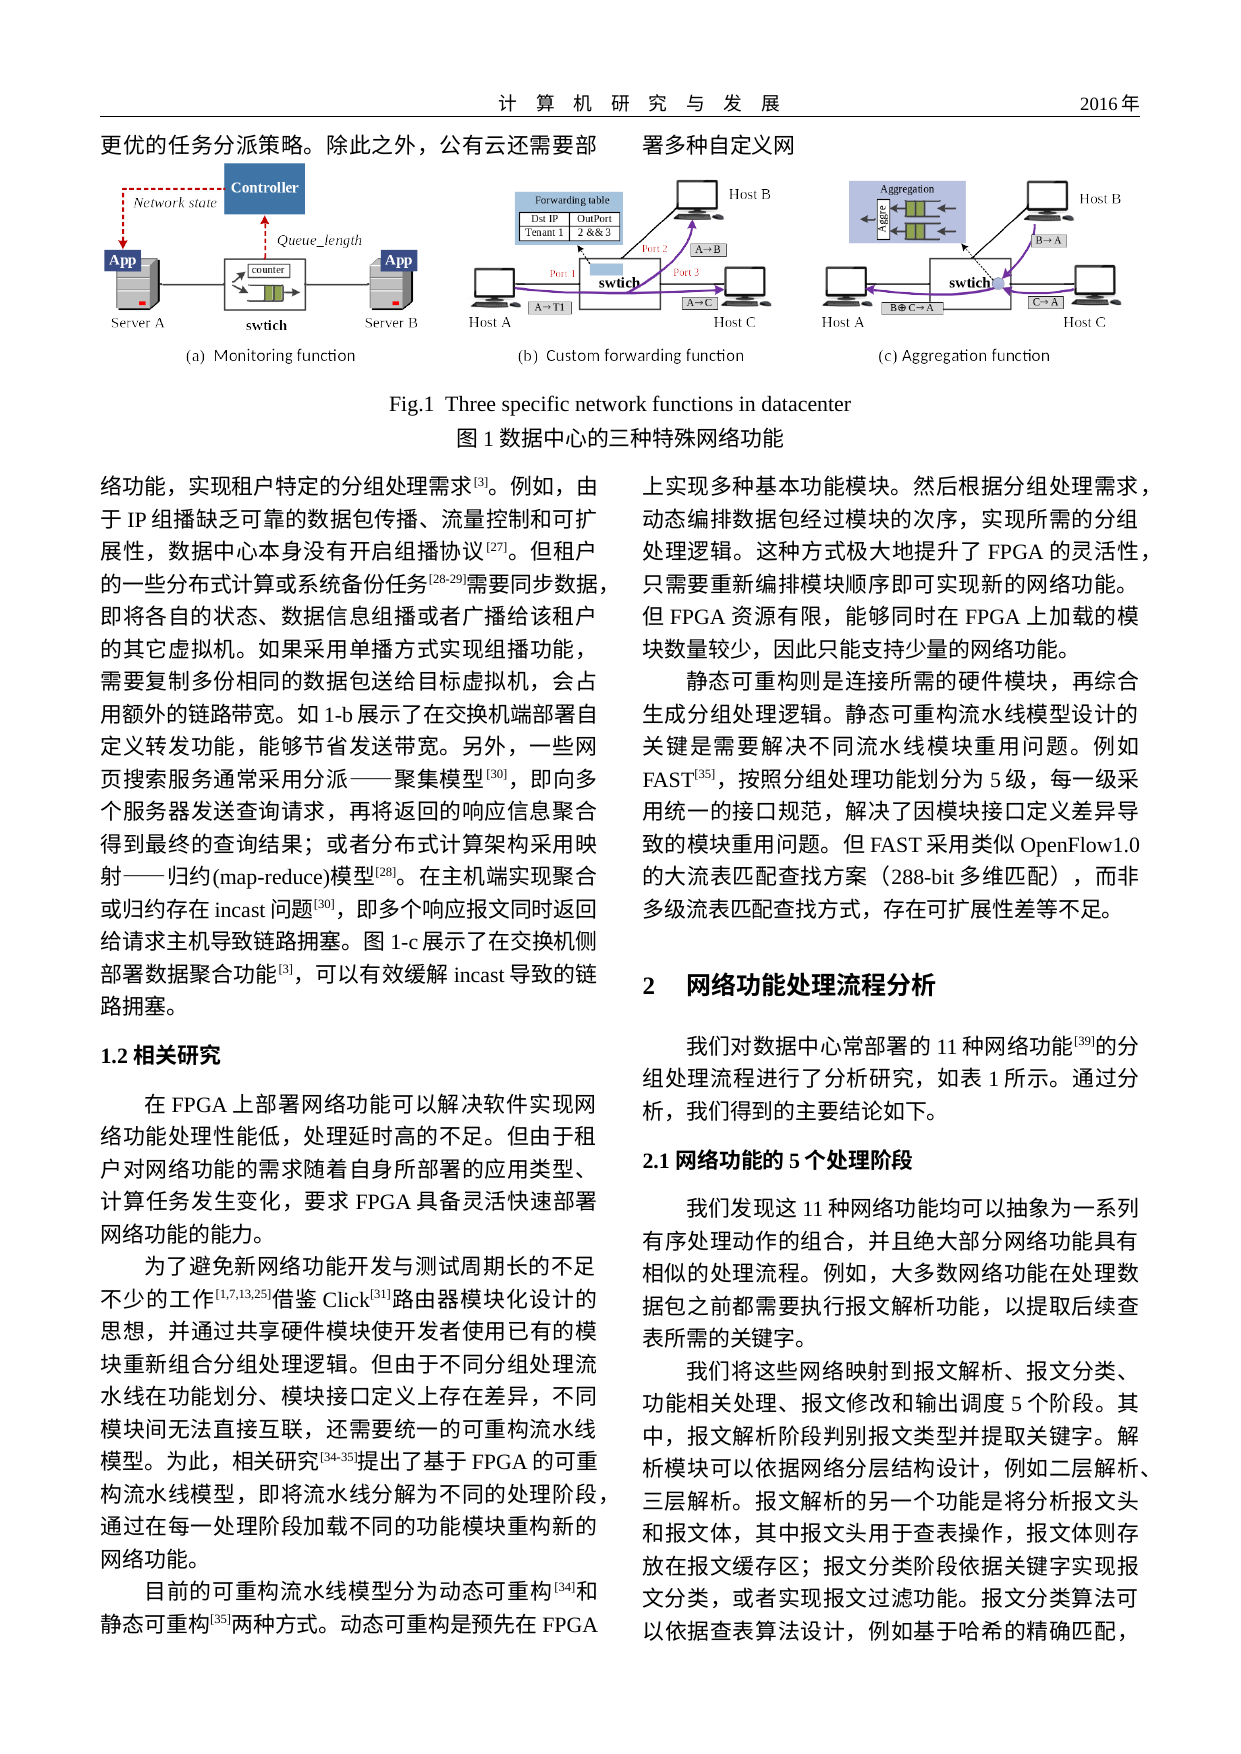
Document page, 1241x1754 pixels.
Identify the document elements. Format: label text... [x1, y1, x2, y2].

text Fig.1 Three specific network functions in datacenter [100, 388, 1140, 420]
text 静态可重构则是连接所需的硬件模块，再综合生成分组处理逻辑。静态可重构流水线模型设计的关键是需要解决不同流水线模块重用问题。例如FAST[35]，按照分组处理功能划分为5级，每一级采用统一的接口规范，解决了因模块接口定义差异导致的模块重用问题。但FAST采用类似OpenFlow1.0的大流表匹配查找方案（288-bit多维匹配），而非多级流表匹配查找方式，存在可扩展性差等不足。 [642, 664, 1140, 924]
text 图1 数据中心的三种特殊网络功能 [100, 420, 1140, 453]
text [642, 1353, 1140, 1646]
text 为了避免新网络功能开发与测试周期长的不足，不少的工作[1,7,13,25]借鉴Click[31]路由器模块化设计的思想，并通过共享硬件模块使开发者使用已有的模块重新组合分组处理逻辑。但由于不同分组处理流水线在功能划分、模块接口定义上存在差异，不同模块间无法直接互联，还需要统一的可重构流水线模型。为此，相关研究[34-35]提出了基于FPGA的可重构流水线模型，即将流水线分解为不同的处理阶段，通过在每一处理阶段加载不同的功能模块重构新的网络功能。 [100, 1249, 598, 1574]
subtitle 1.2 相关研究 [100, 1038, 598, 1070]
text 我们发现这11种网络功能均可以抽象为一系列有序处理动作的组合，并且绝大部分网络功能具有相似的处理流程。例如，大多数网络功能在处理数据包之前都需要执行报文解析功能，以提取后续查表所需的关键字。 [642, 1191, 1140, 1353]
subtitle 2.1 网络功能的5个处理阶段 [642, 1142, 1140, 1175]
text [642, 128, 1140, 160]
text 在FPGA上部署网络功能可以解决软件实现网络功能处理性能低，处理延时高的不足。但由于租户对网络功能的需求随着自身所部署的应用类型、计算任务发生变化，要求FPGA具备灵活快速部署网络功能的能力。 [100, 1086, 598, 1249]
text 络功能，实现租户特定的分组处理需求[3]。例如，由于IP组播缺乏可靠的数据包传播、流量控制和可扩展性，数据中心本身没有开启组播协议[27]。但租户的一些分布式计算或系统备份任务[28-29]需要同步数据，即将各自的状态、数据信息组播或者广播给该租户的其它虚拟机。如果采用单播方式实现组播功能，需要复制多份相同的数据包送给目标虚拟机，会占用额外的链路带宽。如1-b展示了在交换机端部署自定义转发功能，能够节省发送带宽。另外，一些网页搜索服务通常采用分派——聚集模型[30]，即向多个服务器发送查询请求，再将返回的响应信息聚合得到最终的查询结果；或者分布式计算架构采用映射——归约(map-reduce)模型[28]。在主机端实现聚合或归约存在incast问题[30]，即多个响应报文同时返回给请求主机导致链路拥塞。图1-c展示了在交换机侧部署数据聚合功能[3]，可以有效缓解incast导致的链路拥塞。 [100, 469, 598, 1021]
text 目前的可重构流水线模型分为动态可重构[34]和静态可重构[35]两种方式。动态可重构是预先在FPGA上实现多种基本功能模块。然后根据分组处理需求，动态编排数据包经过模块的次序，实现所需的分组处理逻辑。这种方式极大地提升了FPGA的灵活性，只需要重新编排模块顺序即可实现新的网络功能。但FPGA资源有限，能够同时在FPGA上加载的模块数量较少，因此只能支持少量的网络功能。 [642, 469, 1140, 664]
text 目前的可重构流水线模型分为动态可重构[34]和静态可重构[35]两种方式。动态可重构是预先在FPGA上实现多种基本功能模块。然后根据分组处理需求，动态编排数据包经过模块的次序，实现所需的分组处理逻辑。这种方式极大地提升了FPGA的灵活性，只需要重新编排模块顺序即可实现新的网络功能。但FPGA资源有限，能够同时在FPGA上加载的模块数量较少，因此只能支持少量的网络功能。 [100, 1574, 598, 1639]
subtitle 网络功能处理流程分析 [642, 951, 1140, 1016]
text 我们对数据中心常部署的11种网络功能[39]的分组处理流程进行了分析研究，如表1所示。通过分析，我们得到的主要结论如下。 [642, 1028, 1140, 1126]
